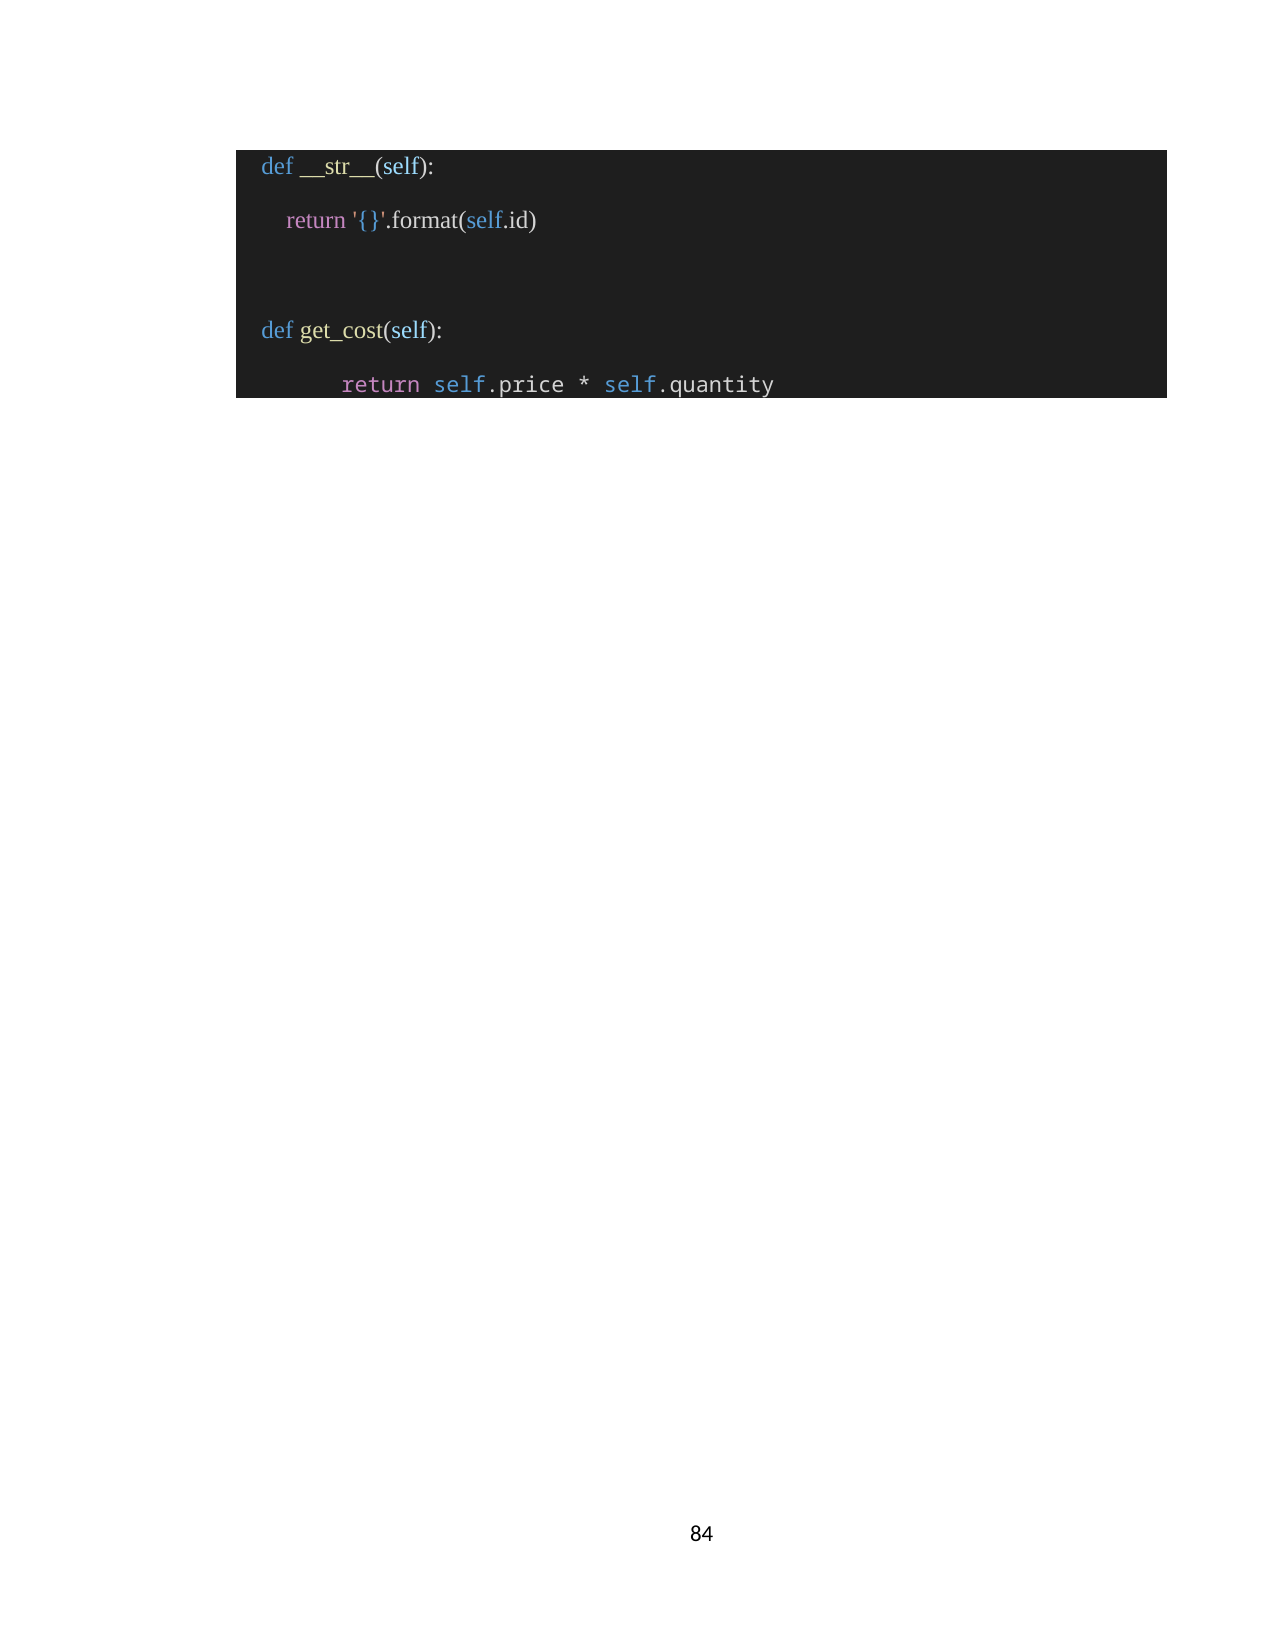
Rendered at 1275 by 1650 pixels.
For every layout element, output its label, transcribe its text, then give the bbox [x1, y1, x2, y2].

text def __str__(self): [236, 150, 1167, 180]
text return '{}'.format(self.id) [236, 205, 1167, 234]
text def get_cost(self): [236, 314, 1167, 344]
text return self.price * self.quantity [236, 369, 1167, 398]
